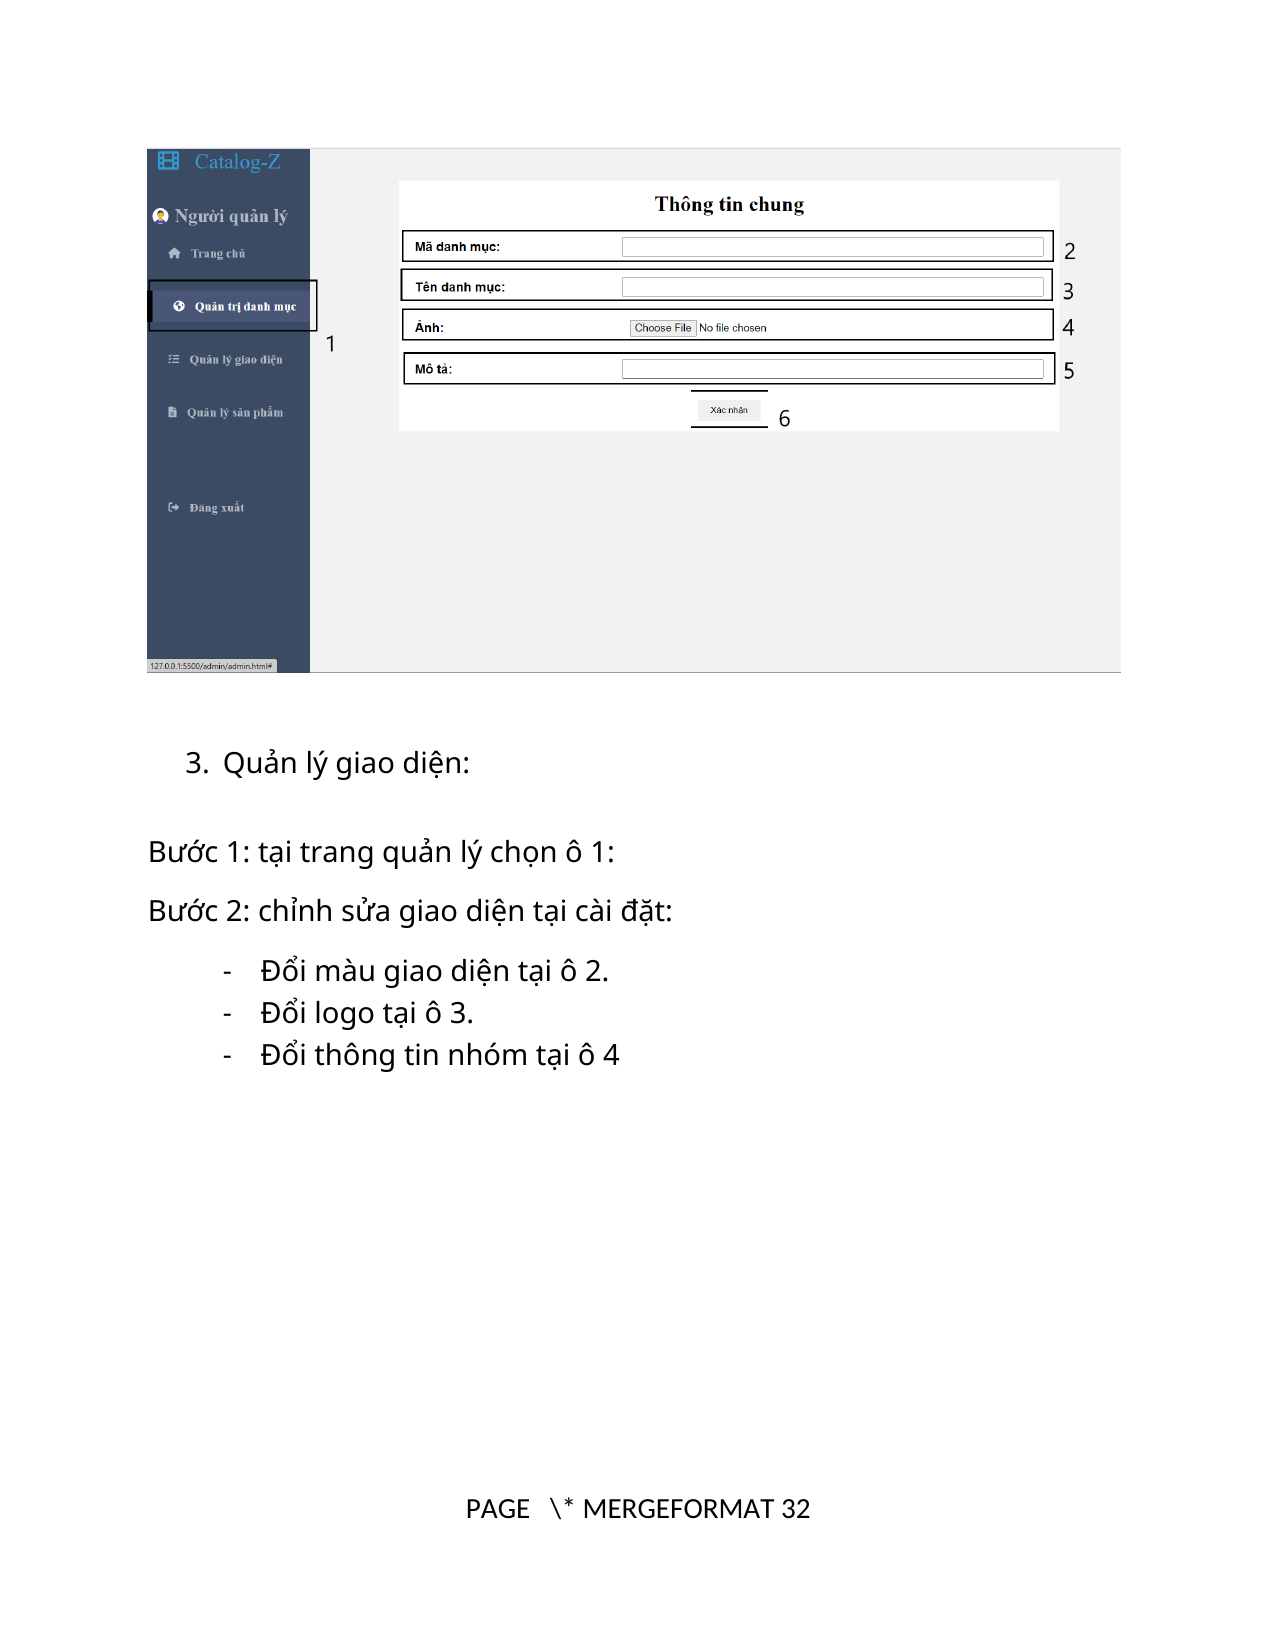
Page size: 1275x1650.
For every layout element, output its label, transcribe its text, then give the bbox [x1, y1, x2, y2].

text Bước 2: chỉnh sửa giao diện tại cài đặt: [148, 890, 1122, 930]
list Đổi thông tin nhóm tại ô 4 [223, 1034, 1122, 1073]
list Đổi màu giao diện tại ô 2. [223, 950, 1122, 989]
picture [147, 147, 1121, 673]
text Bước 1: tại trang quản lý chọn ô 1: [148, 831, 1122, 871]
list Đổi logo tại ô 3. [223, 992, 1122, 1032]
subtitle Quản lý giao diện: [185, 742, 1122, 782]
